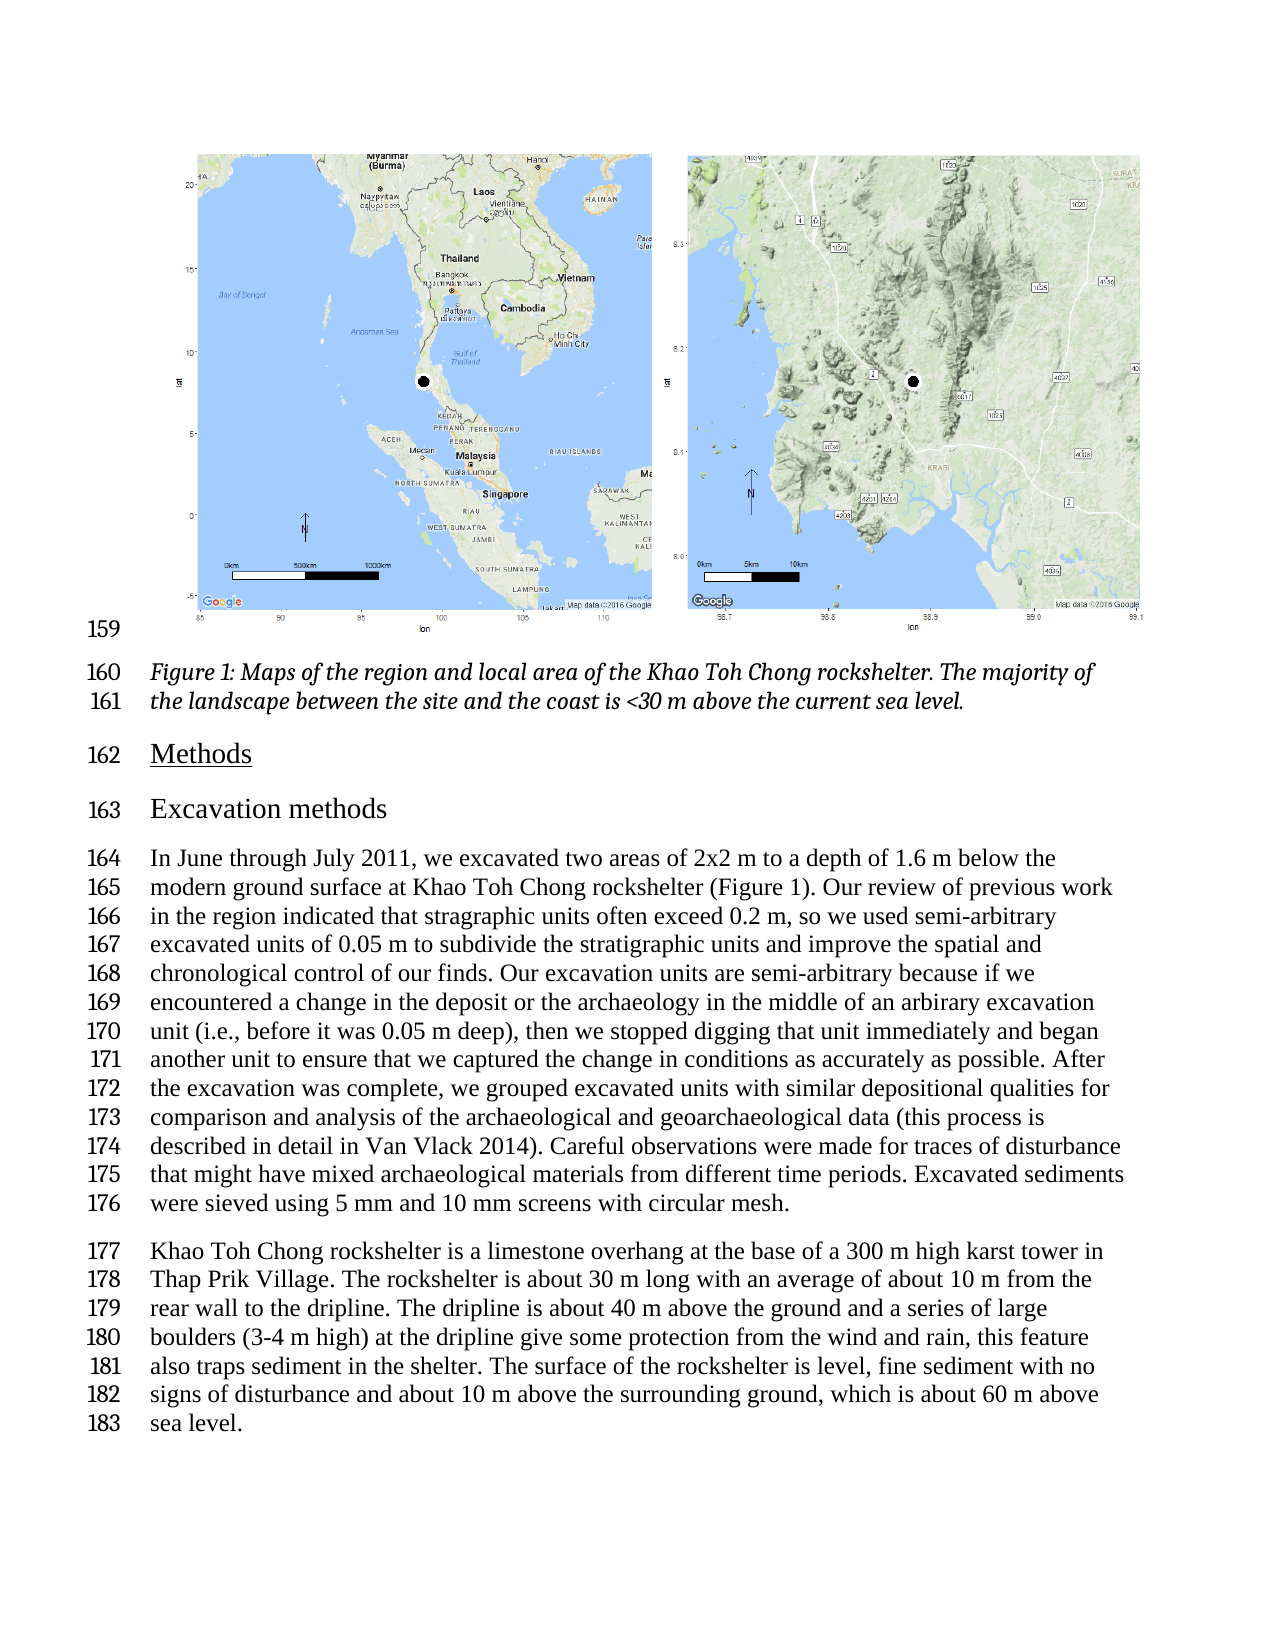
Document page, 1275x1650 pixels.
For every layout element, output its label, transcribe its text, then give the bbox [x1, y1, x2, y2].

text Figure 1: Maps of the region and local area of the Khao Toh Chong rockshelter. The majority of the landscape between the site and the coast is <30 m above the current sea level. [150, 658, 1125, 716]
text Khao Toh Chong rockshelter is a limestone overhang at the base of a 300 m high karst tower in Thap Prik Village. The rockshelter is about 30 m long with an average of about 10 m from the rear wall to the dripline. The dripline is about 40 m above the ground and a series of large boulders (3-4 m high) at the dripline give some protection from the wind and rain, this feature also traps sediment in the shelter. The surface of the rockshelter is level, fine sediment with no signs of disturbance and about 10 m above the surrounding ground, which is about 60 m above sea level. [150, 1236, 1125, 1437]
text In June through July 2011, we excavated two areas of 2x2 m to a depth of 1.6 m below the modern ground surface at Khao Toh Chong rockshelter (Figure 1). Our review of previous work in the region indicated that stragraphic units often exceed 0.2 m, so we used semi-arbitrary excavated units of 0.05 m to subdivide the stratigraphic units and improve the spatial and chronological control of our finds. Our excavation units are semi-arbitrary because if we encountered a change in the deposit or the archaeology in the middle of an arbirary excavation unit (i.e., before it was 0.05 m deep), then we stopped digging that unit immediately and began another unit to ensure that we captured the change in conditions as accurately as possible. After the excavation was complete, we grouped excavated units with similar depositional qualities for comparison and analysis of the archaeological and geoarchaeological data (this process is described in detail in Van Vlack 2014). Careful observations were made for traces of disturbance that might have mixed archaeological materials from different time periods. Excavated sediments were sieved using 5 mm and 10 mm screens with circular mesh. [150, 843, 1125, 1217]
subtitle Methods [150, 737, 1125, 770]
picture [168, 150, 1144, 638]
subtitle Excavation methods [150, 791, 1125, 824]
